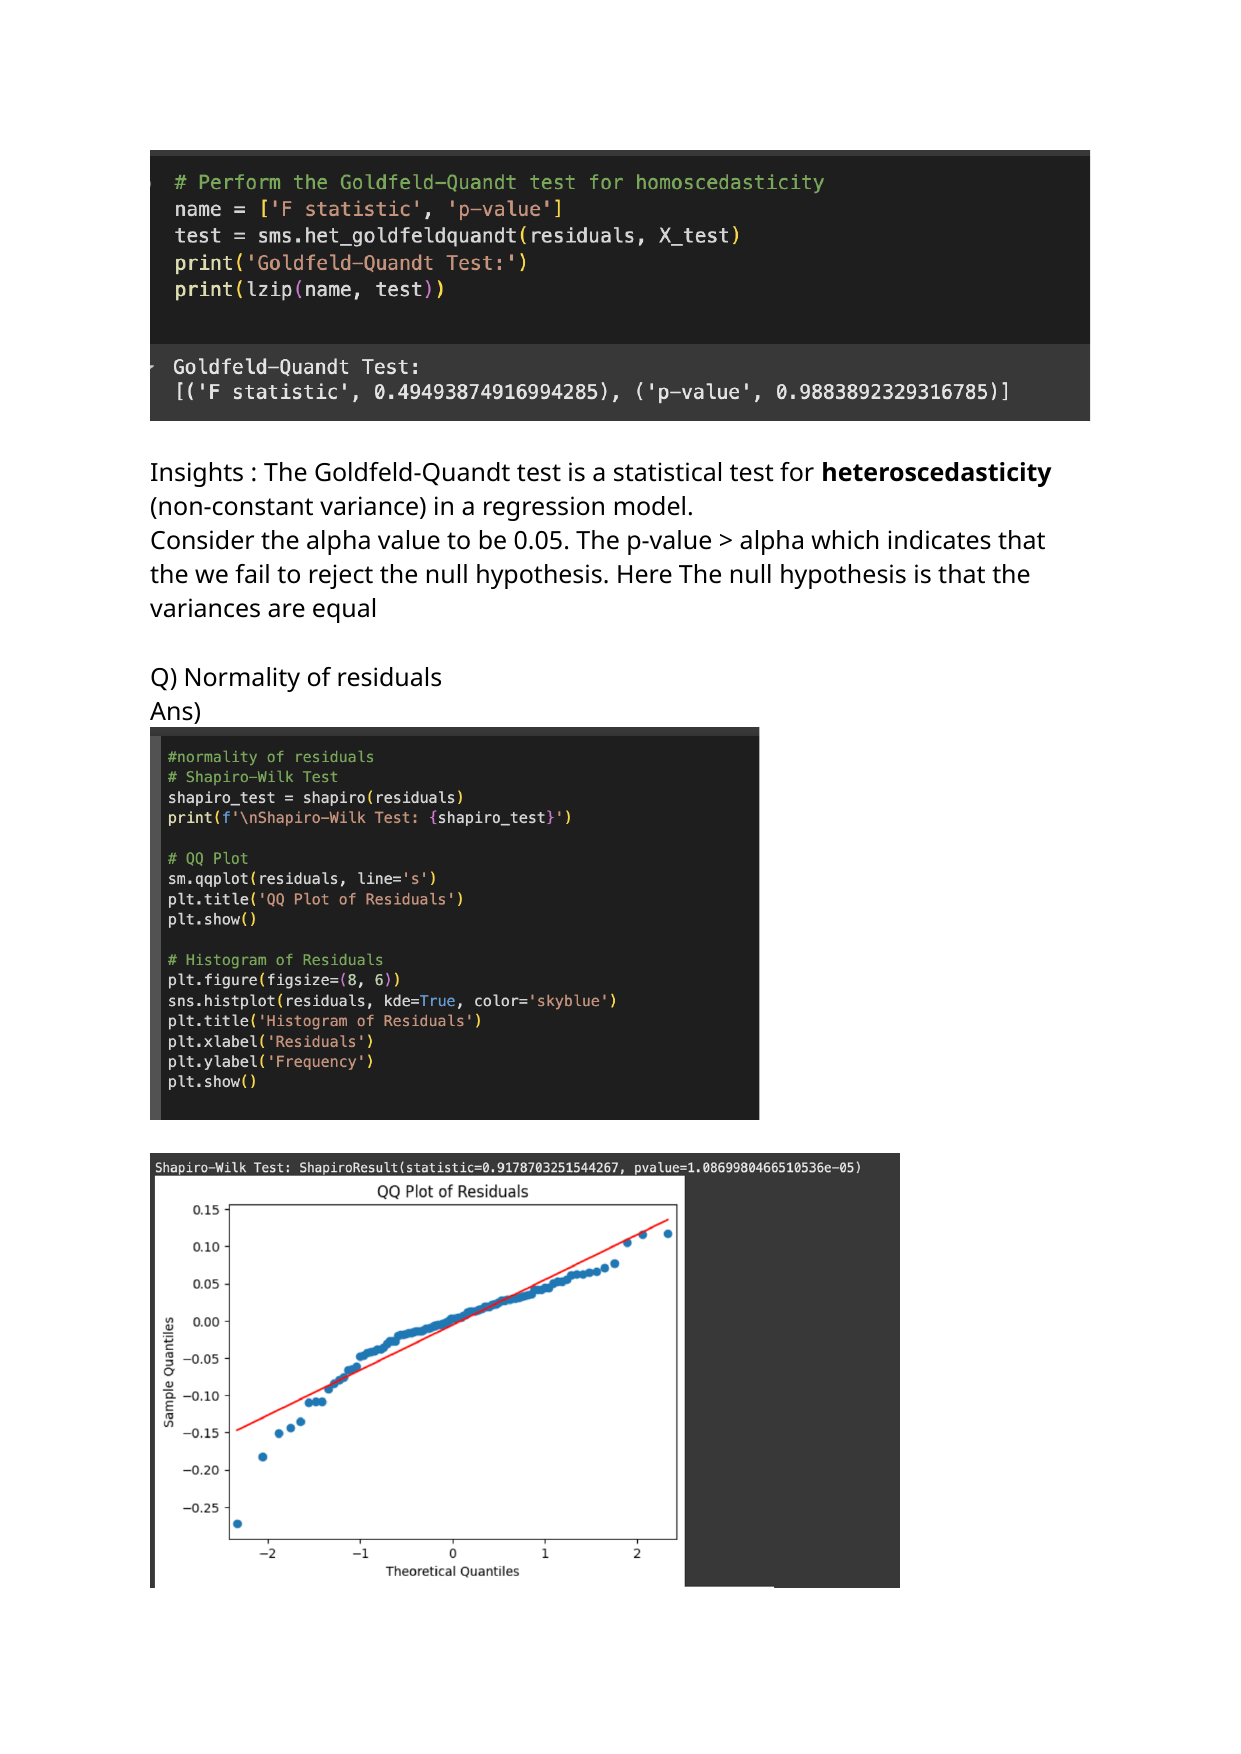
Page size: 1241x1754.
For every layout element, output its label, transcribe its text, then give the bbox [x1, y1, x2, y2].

text Insights : The Goldfeld-Quandt test is a statistical test for heteroscedasticity (non-constant variance) in a regression model. [150, 455, 1090, 523]
text Q) Normality of residuals [150, 659, 1090, 693]
picture [150, 727, 760, 1120]
picture [150, 150, 1091, 421]
picture [150, 1153, 900, 1588]
text Consider the alpha value to be 0.05. The p-value > alpha which indicates that the we fail to reject the null hypothesis. Here The null hypothesis is that the variances are equal [150, 523, 1090, 625]
text Ans) [150, 693, 1090, 727]
